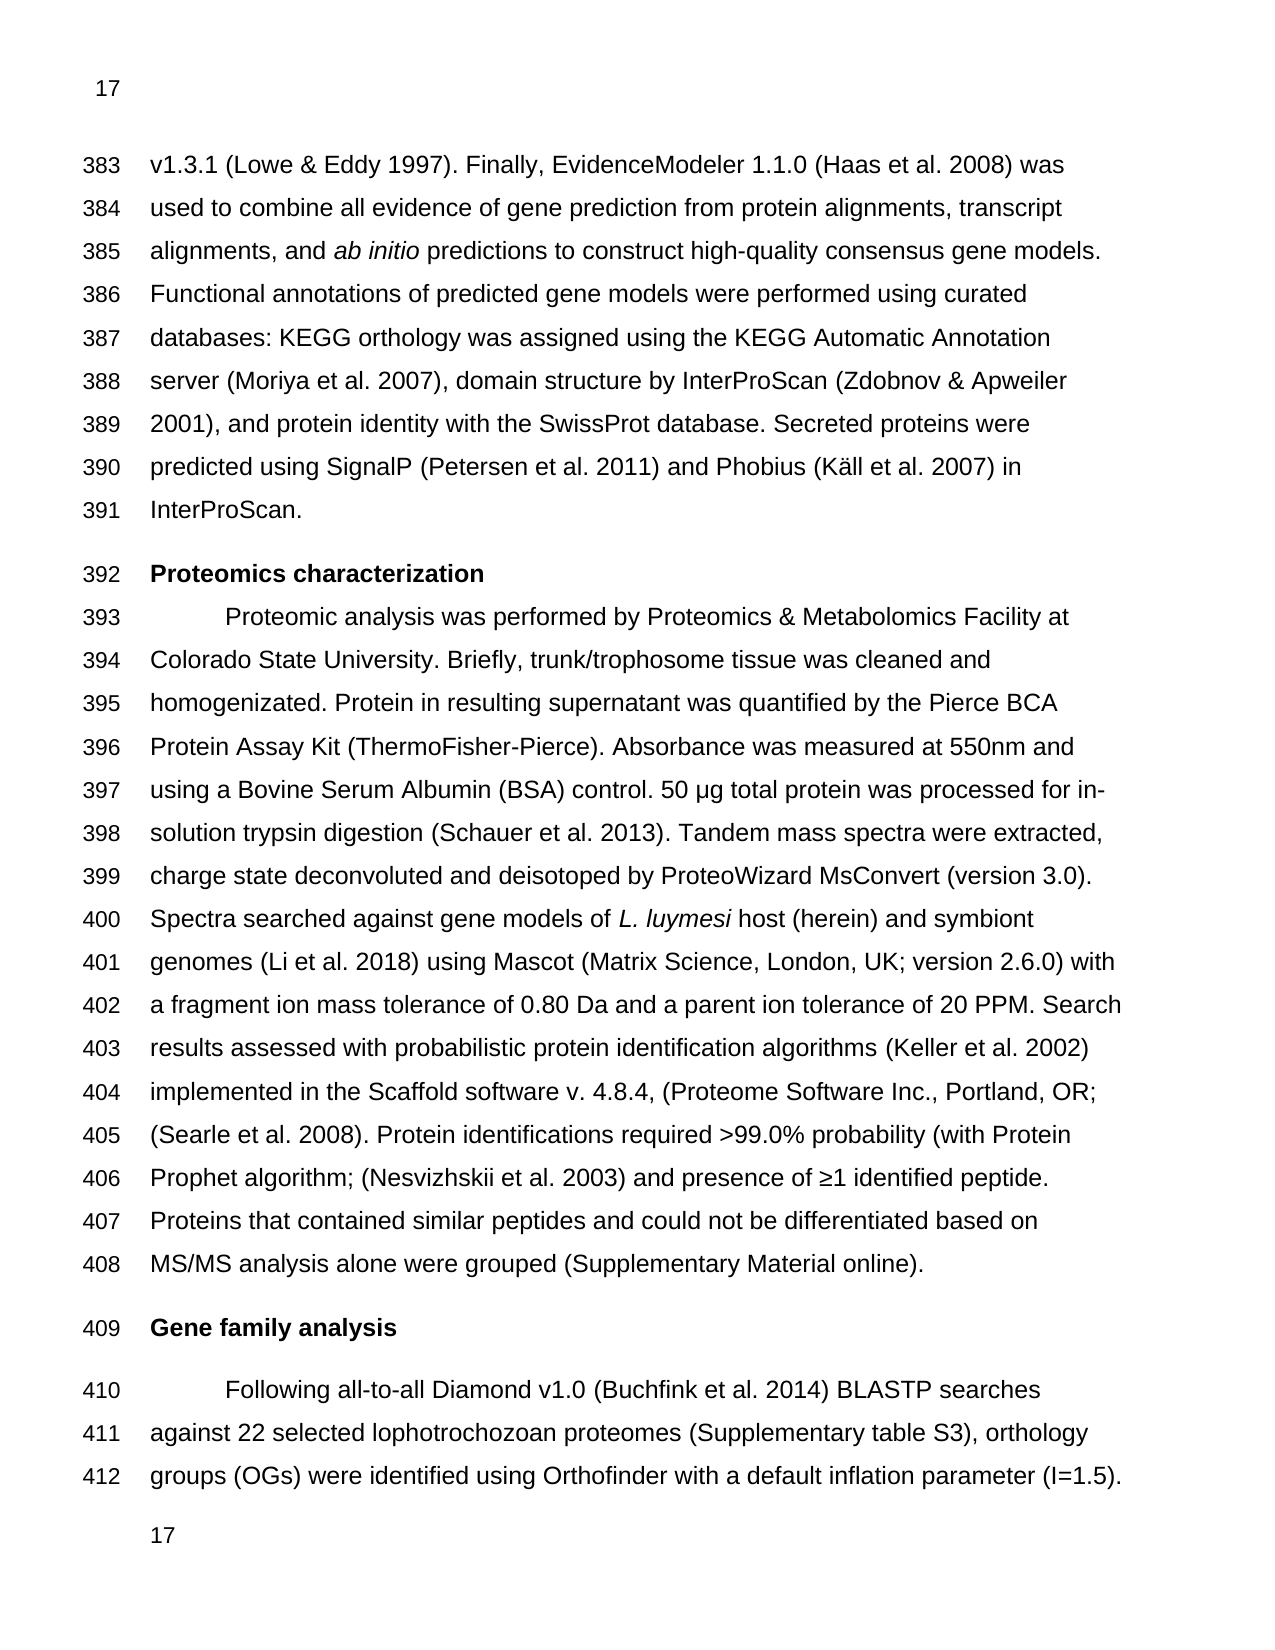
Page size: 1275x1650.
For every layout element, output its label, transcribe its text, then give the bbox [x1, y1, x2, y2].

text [150, 1375, 1125, 1490]
subtitle Proteomics characterization [150, 559, 1125, 588]
subtitle Gene family analysis [150, 1313, 1125, 1342]
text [150, 150, 1125, 524]
text Proteomic analysis was performed by Proteomics & Metabolomics Facility at Colorado State University. Briefly, trunk/trophosome tissue was cleaned and homogenizated. Protein in resulting supernatant was quantified by the Pierce BCA Protein Assay Kit (ThermoFisher-Pierce). Absorbance was measured at 550nm and using a Bovine Serum Albumin (BSA) control. 50 μg total protein was processed for in-solution trypsin digestion (Schauer et al. 2013). Tandem mass spectra were extracted, charge state deconvoluted and deisotoped by ProteoWizard MsConvert (version 3.0). Spectra searched against gene models of L. luymesi host (herein) and symbiont genomes (Li et al. 2018) using Mascot (Matrix Science, London, UK; version 2.6.0) with a fragment ion mass tolerance of 0.80 Da and a parent ion tolerance of 20 PPM. Search results assessed with probabilistic protein identification algorithms (Keller et al. 2002) implemented in the Scaffold software v. 4.8.4, (Proteome Software Inc., Portland, OR; (Searle et al. 2008). Protein identifications required >99.0% probability (with Protein Prophet algorithm; (Nesvizhskii et al. 2003) and presence of ≥1 identified peptide. Proteins that contained similar peptides and could not be differentiated based on MS/MS analysis alone were grouped (Supplementary Material online). [150, 602, 1125, 1278]
